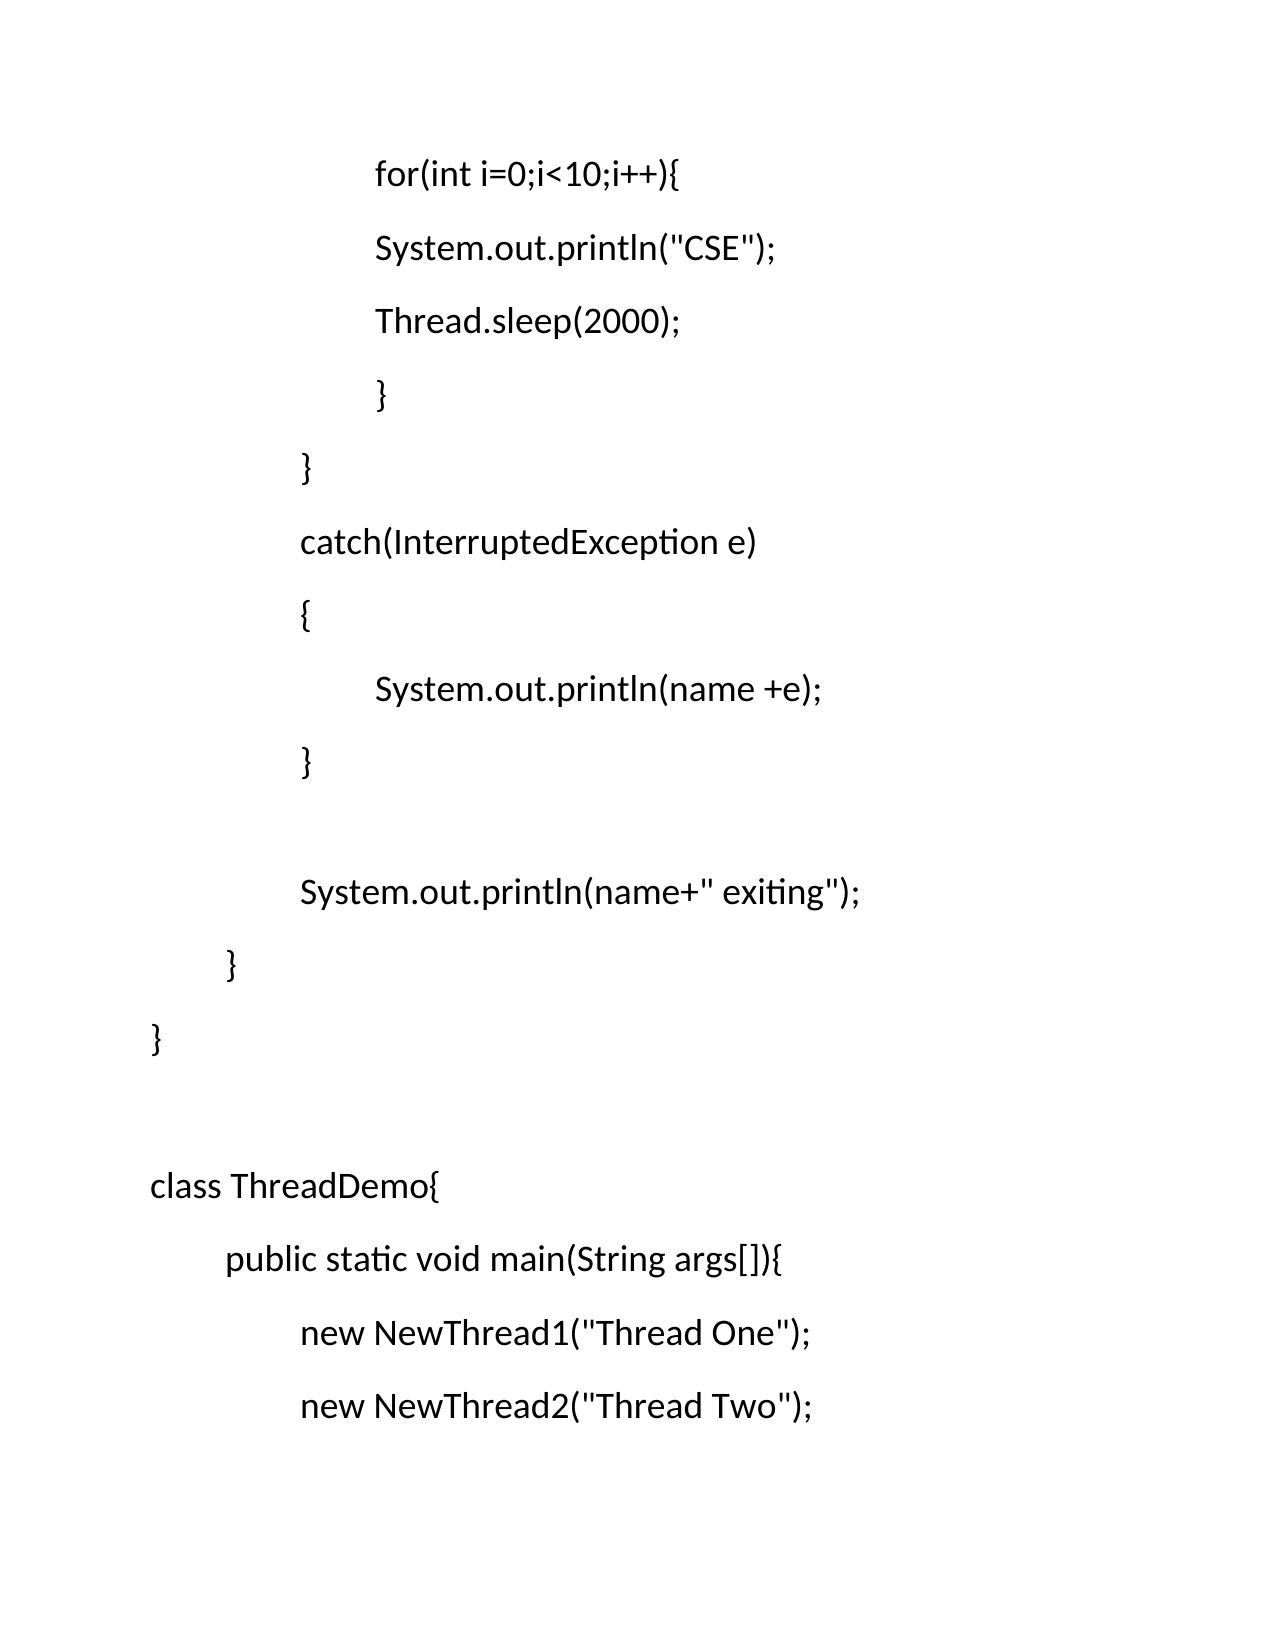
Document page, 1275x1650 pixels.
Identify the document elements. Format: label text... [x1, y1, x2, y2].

text } [150, 371, 1125, 416]
text Thread.sleep(2000); [150, 297, 1125, 343]
text { [150, 591, 1125, 637]
text } [150, 941, 1125, 987]
text new NewThread2("Thread Two"); [150, 1382, 1125, 1428]
text } [150, 444, 1125, 490]
text class ThreadDemo{ [150, 1162, 1125, 1208]
text System.out.println(name+" exiting"); [150, 868, 1125, 913]
text for(int i=0;i<10;i++){ [150, 150, 1125, 196]
text } [150, 1015, 1125, 1061]
text new NewThread1("Thread One"); [150, 1309, 1125, 1355]
text System.out.println("CSE"); [150, 223, 1125, 269]
text } [150, 738, 1125, 784]
text public static void main(String args[]){ [150, 1235, 1125, 1281]
text catch(InterruptedException e) [150, 518, 1125, 563]
text System.out.println(name +e); [150, 665, 1125, 711]
